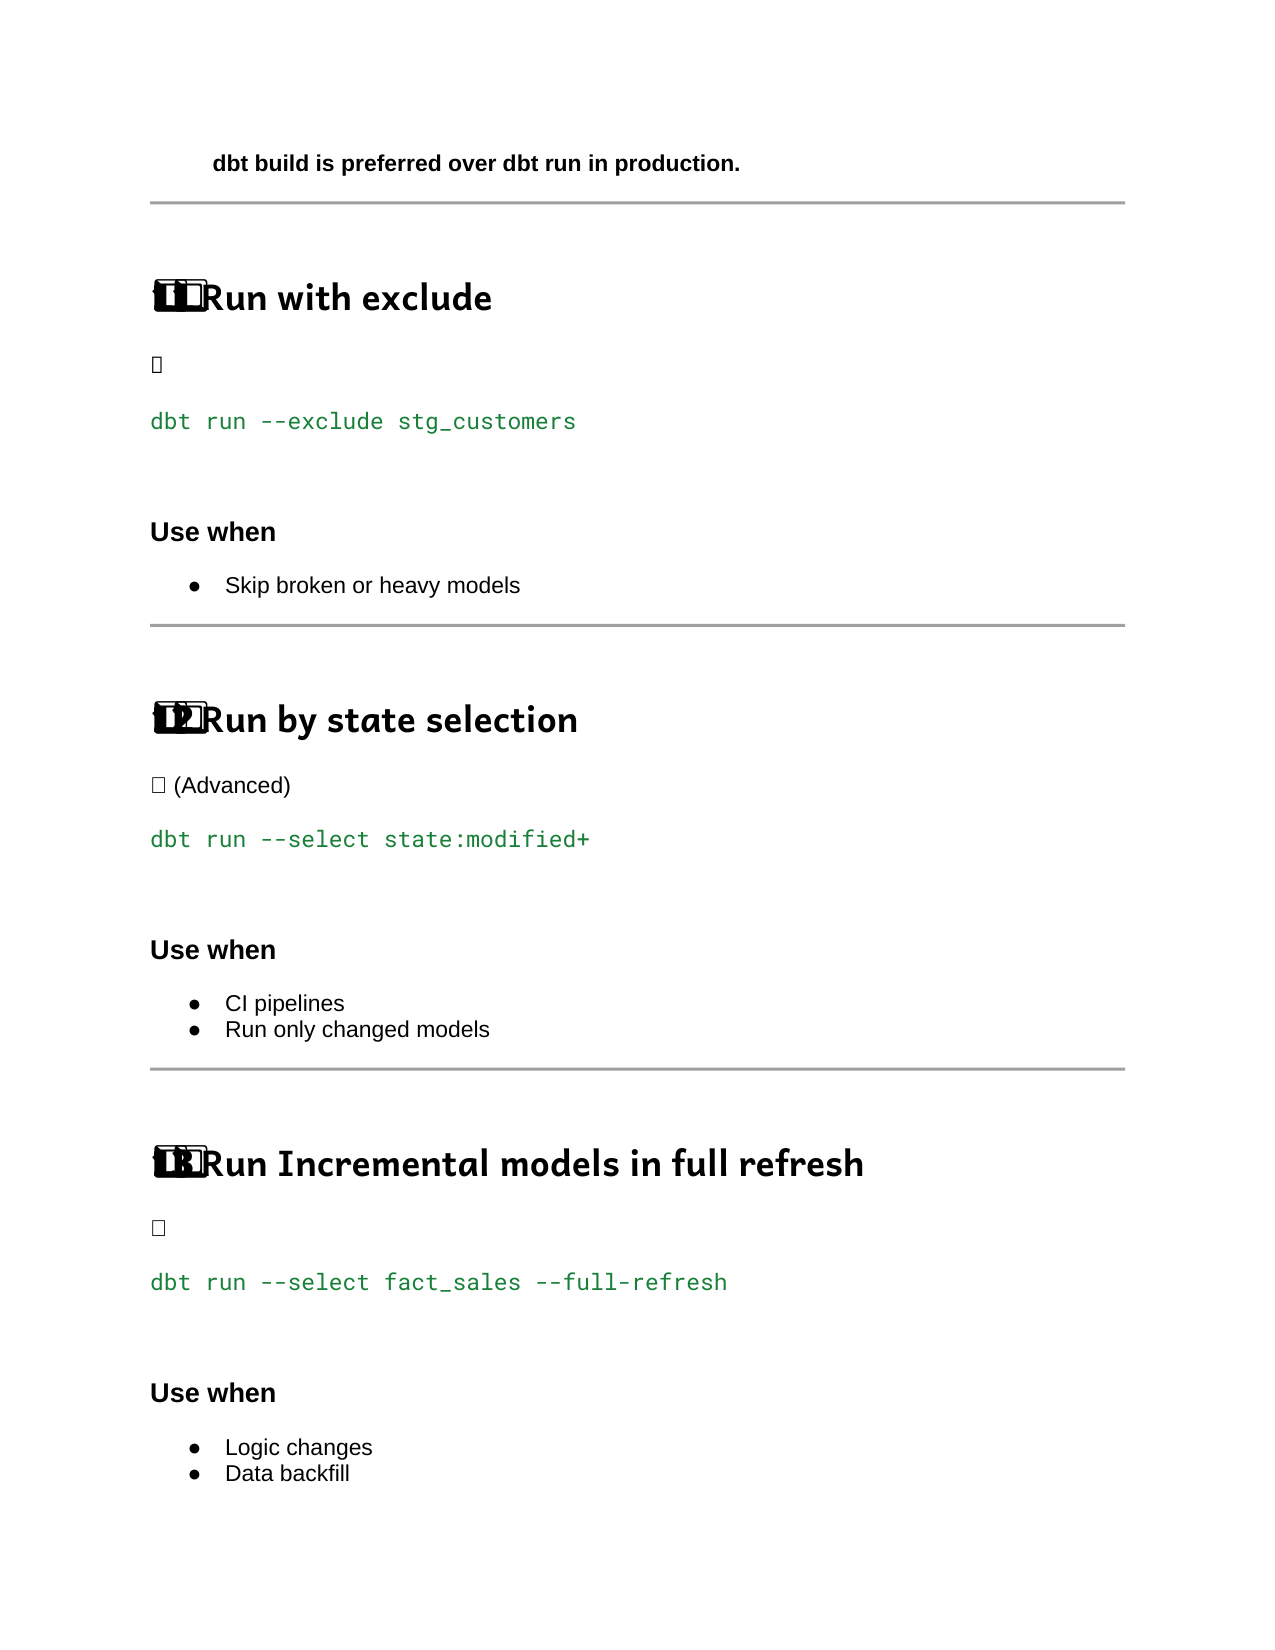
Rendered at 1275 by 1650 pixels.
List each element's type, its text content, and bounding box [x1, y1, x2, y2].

text 🧠 (Advanced) [150, 772, 1125, 798]
list Run only changed models [187, 1016, 1125, 1043]
list Logic changes [187, 1434, 1125, 1460]
subtitle 1️⃣1️⃣ Run with exclude [150, 267, 1125, 324]
text 🔄 [150, 1215, 1125, 1242]
subtitle 1️⃣3️⃣ Run Incremental models in full refresh [150, 1133, 1125, 1190]
list Skip broken or heavy models [187, 572, 1125, 599]
subtitle 1️⃣2️⃣ Run by state selection [150, 689, 1125, 747]
list CI pipelines [187, 990, 1125, 1016]
text dbt build is preferred over dbt run in production. [212, 150, 1062, 176]
list Data backfill [187, 1460, 1125, 1486]
subtitle Use when [150, 1377, 1125, 1409]
text dbt run --select fact_sales --full-refresh [150, 1267, 1125, 1297]
text dbt run --exclude stg_customers [150, 405, 1125, 436]
subtitle Use when [150, 516, 1125, 547]
text ❌ [150, 349, 1125, 380]
subtitle Use when [150, 934, 1125, 965]
text dbt run --select state:modified+ [150, 823, 1125, 853]
